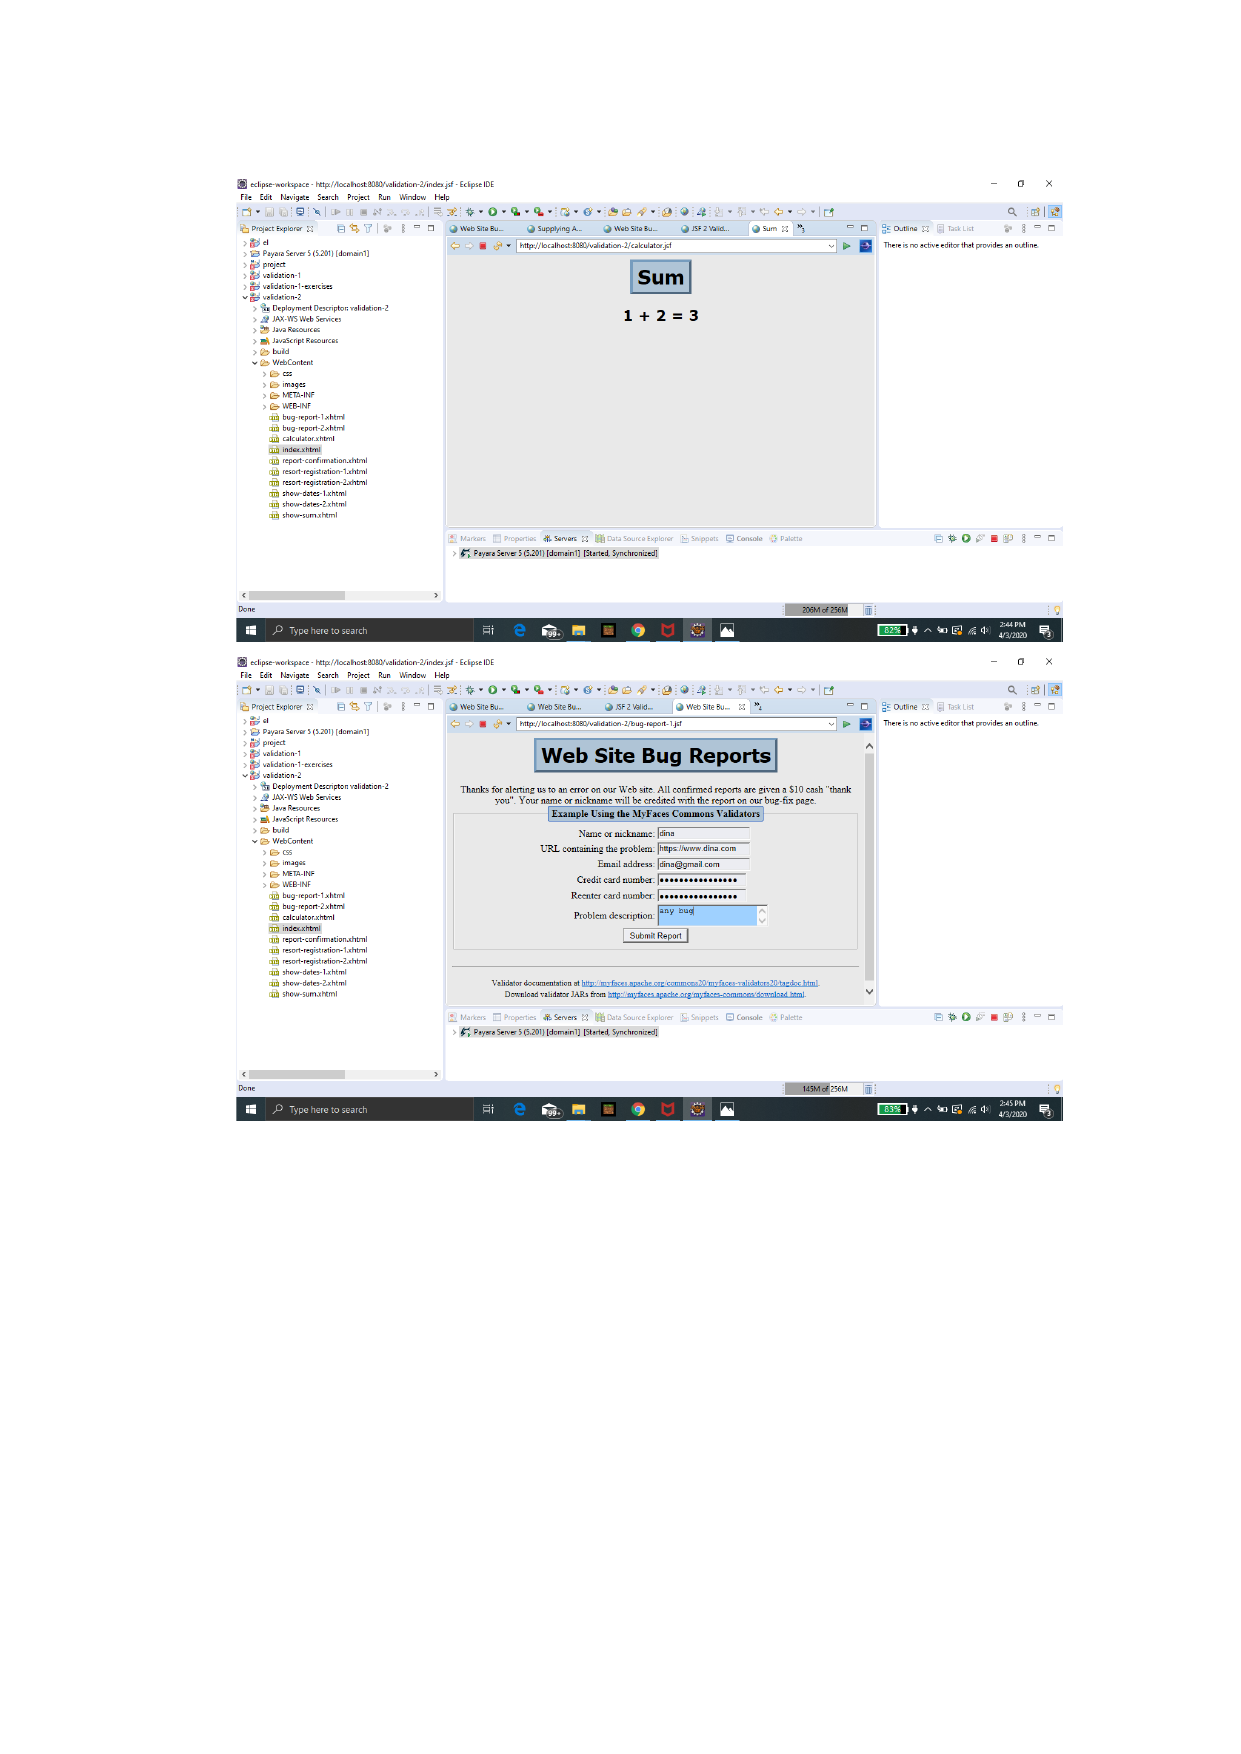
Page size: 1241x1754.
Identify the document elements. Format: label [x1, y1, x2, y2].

picture [236, 656, 1063, 1121]
picture [236, 177, 1063, 642]
